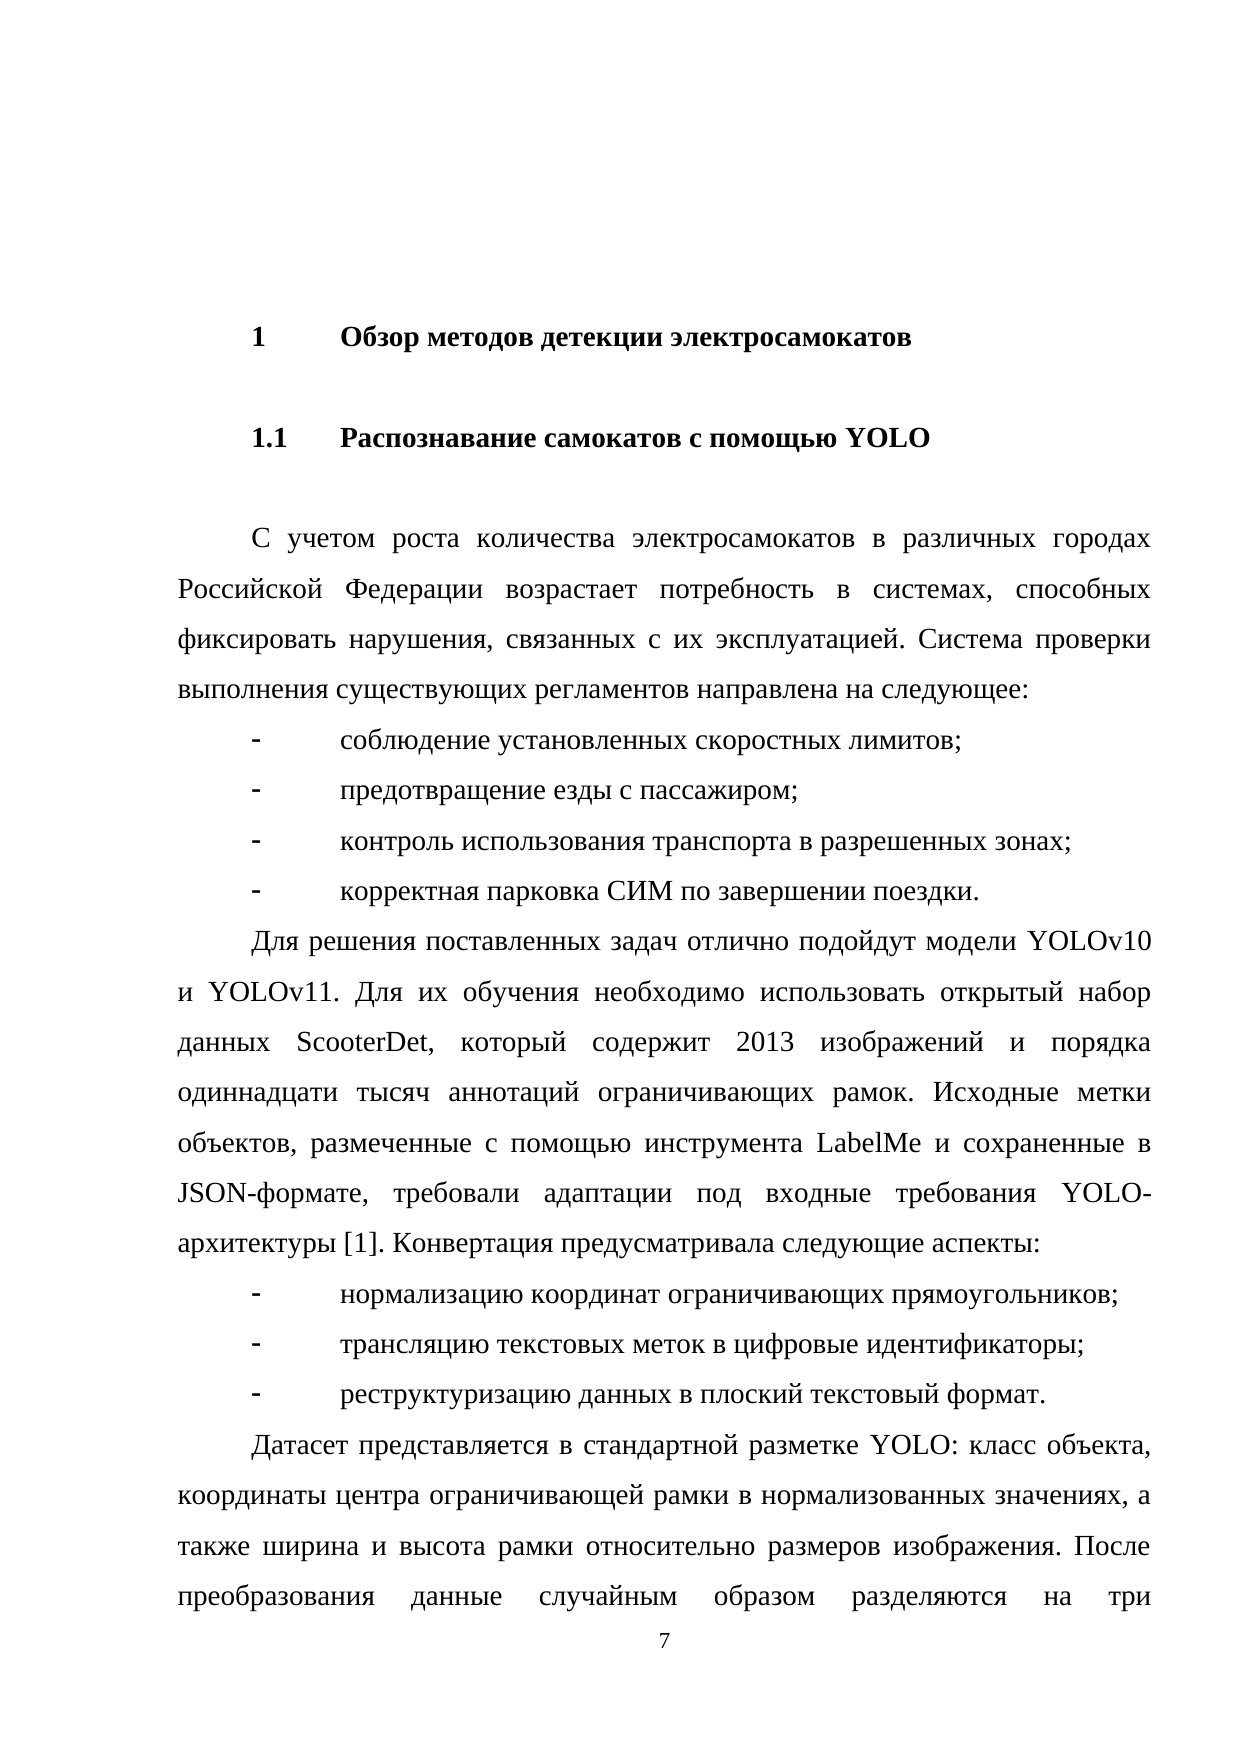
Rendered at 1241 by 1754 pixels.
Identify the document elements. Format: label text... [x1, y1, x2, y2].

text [177, 1427, 1152, 1611]
subtitle Распознавание самокатов с помощью YOLO [177, 420, 1152, 453]
list предотвращение езды с пассажиром; [177, 772, 1152, 806]
list контроль использования транспорта в разрешенных зонах; [177, 823, 1152, 856]
text Для решения поставленных задач отлично подойдут модели YOLOv10 и YOLOv11. Для их обучения необходимо использовать открытый набор данных ScooterDet, который содержит 2013 изображений и порядка одиннадцати тысяч аннотаций ограничивающих рамок. Исходные метки объектов, размеченные с помощью инструмента LabelMe и сохраненные в JSON-формате, требовали адаптации под входные требования YOLO-архитектуры [1]. Конвертация предусматривала следующие аспекты: [177, 923, 1152, 1259]
list соблюдение установленных скоростных лимитов; [177, 722, 1152, 756]
subtitle 1 Обзор методов детекции электросамокатов [177, 319, 1152, 353]
list реструктуризацию данных в плоский текстовый формат. [177, 1377, 1152, 1410]
list нормализацию координат ограничивающих прямоугольников; [177, 1276, 1152, 1309]
list трансляцию текстовых меток в цифровые идентификаторы; [177, 1326, 1152, 1360]
list корректная парковка СИМ по завершении поездки. [177, 873, 1152, 907]
text С учетом роста количества электросамокатов в различных городах Российской Федерации возрастает потребность в системах, способных фиксировать нарушения, связанных с их эксплуатацией. Система проверки выполнения существующих регламентов направлена на следующее: [177, 521, 1152, 705]
